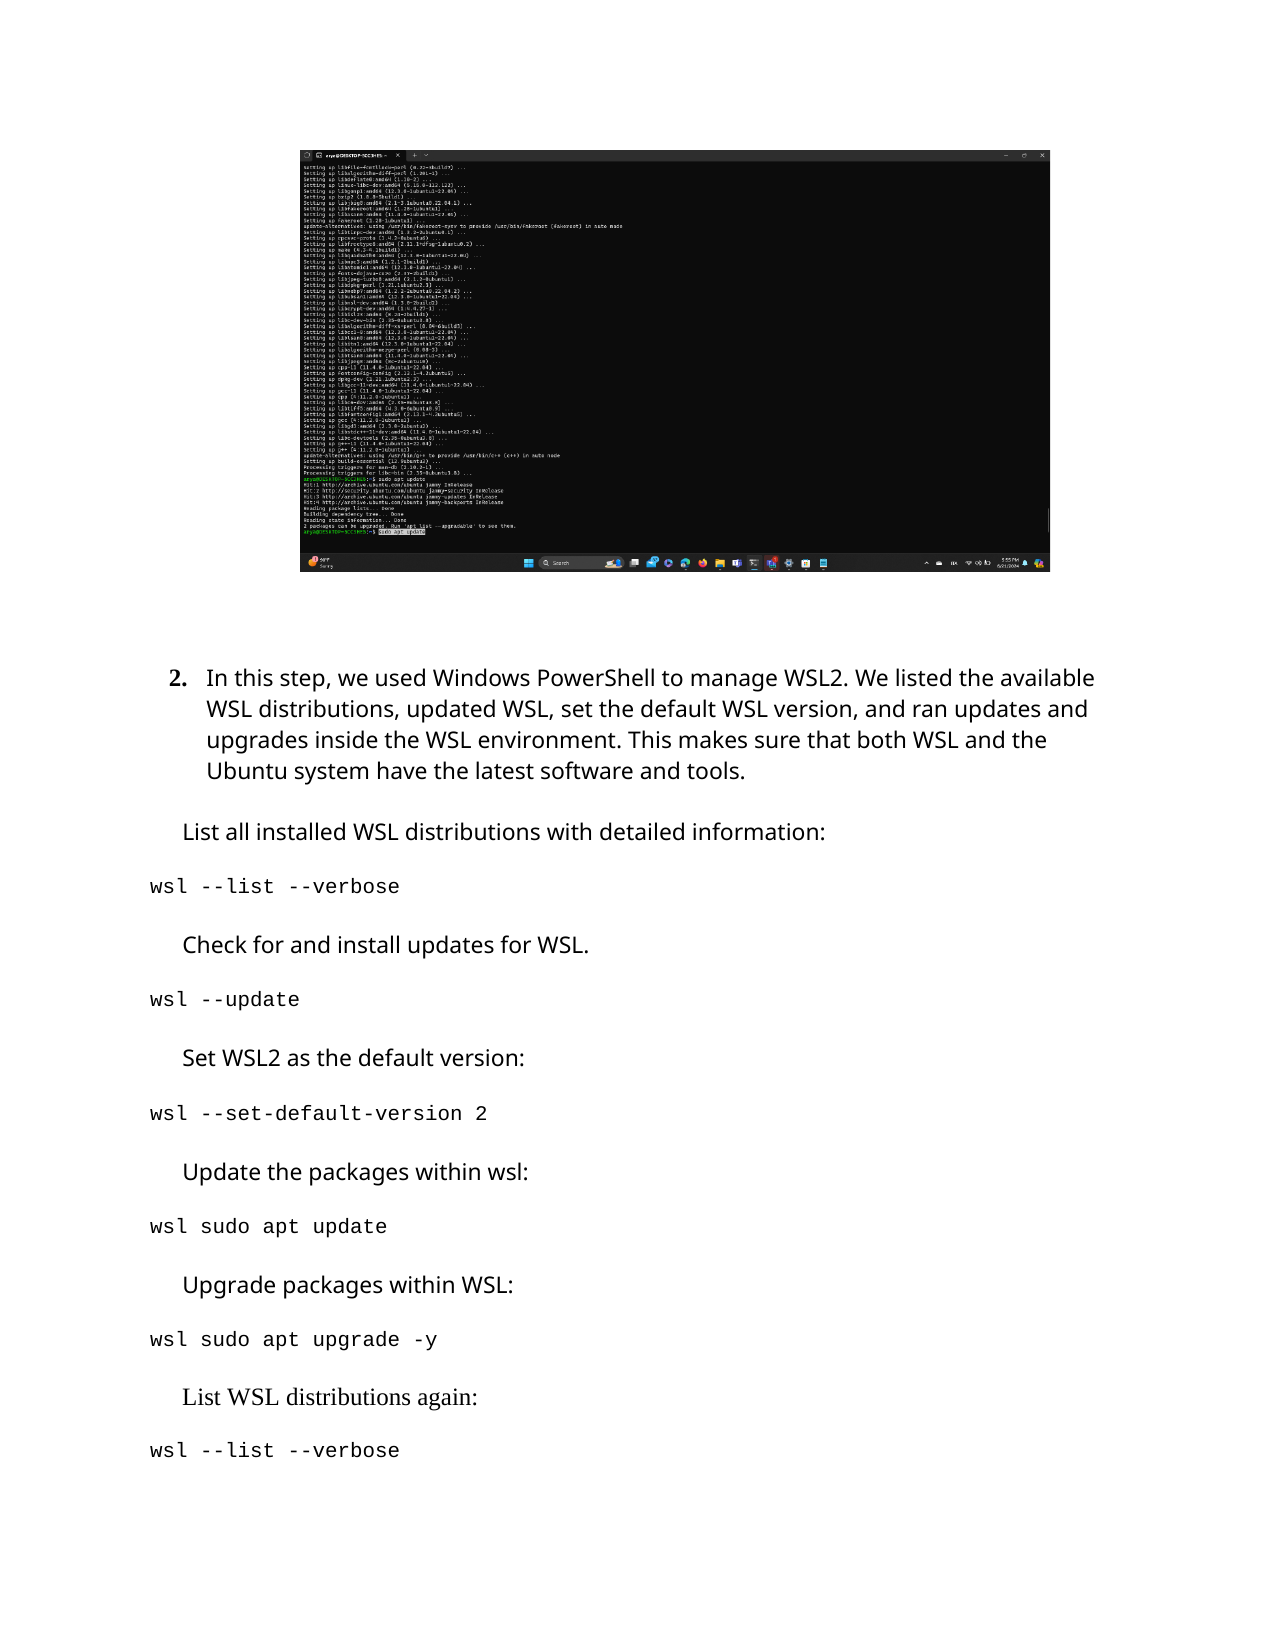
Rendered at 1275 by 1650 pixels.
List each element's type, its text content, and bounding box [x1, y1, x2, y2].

text wsl --update [150, 989, 1125, 1013]
picture [300, 150, 1050, 572]
text wsl --list --verbose [150, 1440, 1125, 1463]
text  List all installed WSL distributions with detailed information: [150, 816, 1125, 847]
text wsl --list --verbose [150, 876, 1125, 900]
text  Check for and install updates for WSL. [150, 929, 1125, 960]
text  List WSL distributions again: [150, 1382, 1125, 1411]
text  Set WSL2 as the default version: [150, 1042, 1125, 1073]
text wsl sudo apt update [150, 1216, 1125, 1239]
text  Upgrade packages within WSL: [150, 1269, 1125, 1300]
list In this step, we used Windows PowerShell to manage WSL2. We listed the available WSL distributions, updated WSL, set the default WSL version, and ran updates and upgrades inside the WSL environment. This makes sure that both WSL and the Ubuntu system have the latest software and tools. [169, 662, 1125, 787]
text wsl sudo apt upgrade -y [150, 1329, 1125, 1353]
text wsl --set-default-version 2 [150, 1103, 1125, 1126]
text  Update the packages within wsl: [150, 1155, 1125, 1187]
